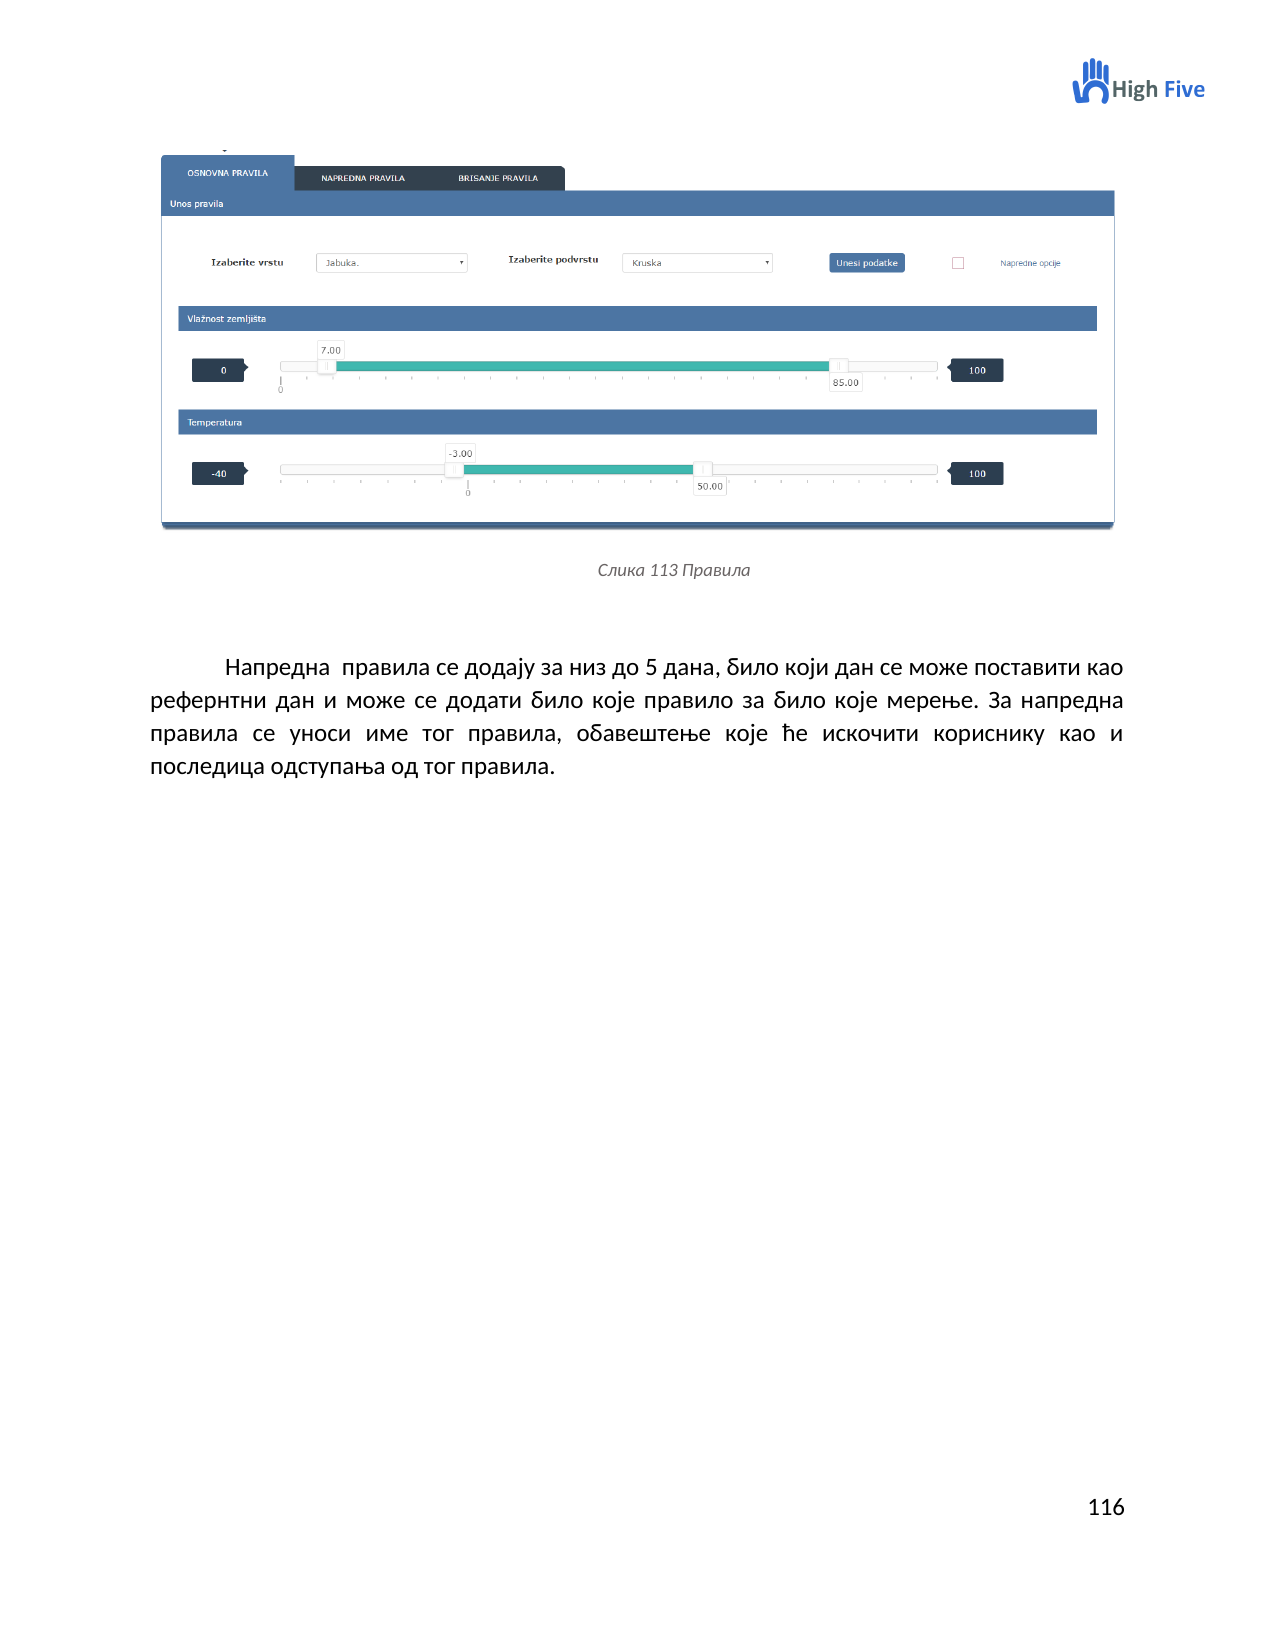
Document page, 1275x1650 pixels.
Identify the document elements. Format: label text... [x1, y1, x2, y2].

picture [150, 150, 1125, 539]
text Напредна правила се додају за низ до 5 дана, било који дан се може поставити као рефернтни дан и може се додати било које правило за било које мерење. За напредна правила се уноси име тог правила, обавештење које ће искочити кориснику као и последица одступања од тог правила. [150, 651, 1125, 780]
text Слика 113 Правила [150, 558, 1125, 581]
picture [1069, 53, 1223, 110]
